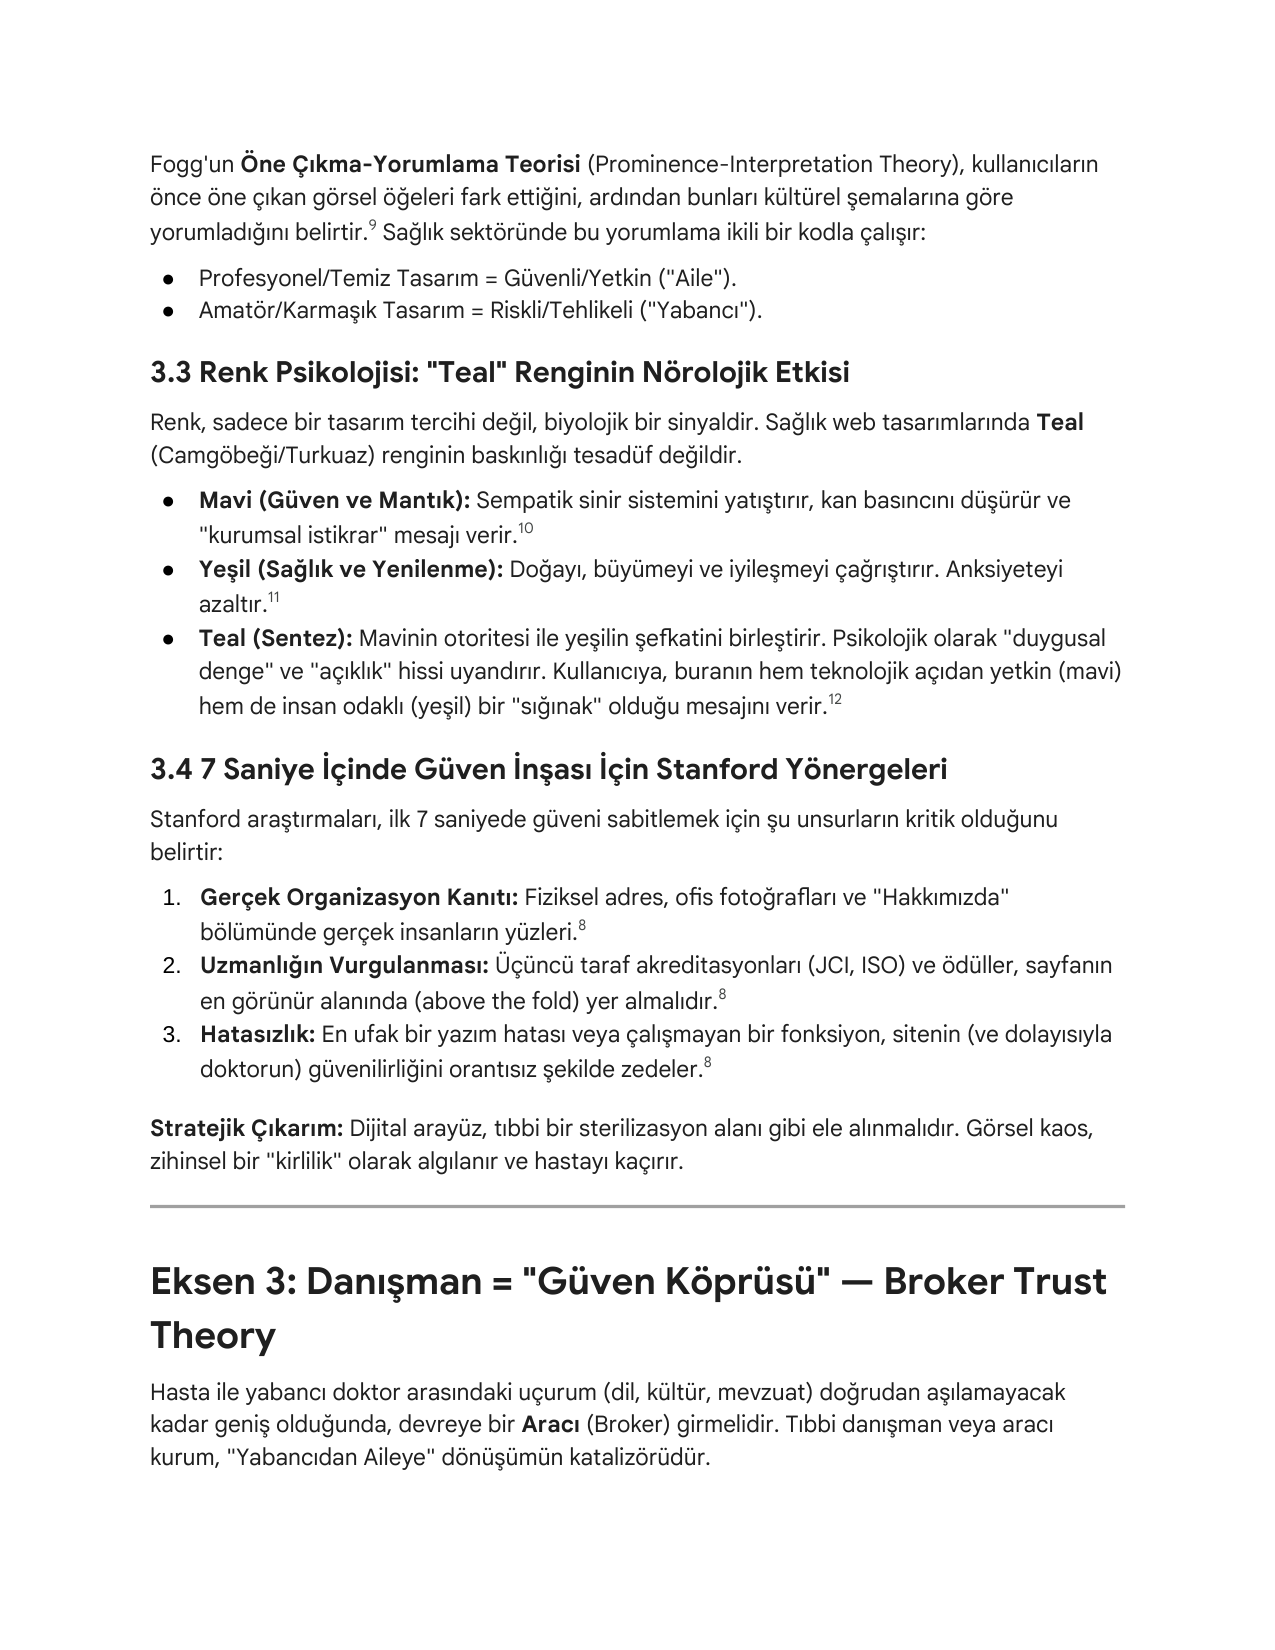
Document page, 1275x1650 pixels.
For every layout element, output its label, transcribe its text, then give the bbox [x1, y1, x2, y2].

list Gerçek Organizasyon Kanıtı: Fiziksel adres, ofis fotoğrafları ve "Hakkımızda" bölümünde gerçek insanların yüzleri.8 [162, 883, 1125, 947]
list Uzmanlığın Vurgulanması: Üçüncü taraf akreditasyonları (JCI, ISO) ve ödüller, sayfanın en görünür alanında (above the fold) yer almalıdır.8 [162, 952, 1125, 1016]
list Yeşil (Sağlık ve Yenilenme): Doğayı, büyümeyi ve iyileşmeyi çağrıştırır. Anksiyeteyi azaltır.11 [161, 555, 1125, 620]
text Hasta ile yabancı doktor arasındaki uçurum (dil, kültür, mevzuat) doğrudan aşılamayacak kadar geniş olduğunda, devreye bir Aracı (Broker) girmelidir. Tıbbi danışman veya aracı kurum, "Yabancıdan Aileye" dönüşümün katalizörüdür. [150, 1378, 1125, 1472]
text Fogg'un Öne Çıkma-Yorumlama Teorisi (Prominence-Interpretation Theory), kullanıcıların önce öne çıkan görsel öğeleri fark ettiğini, ardından bunları kültürel şemalarına göre yorumladığını belirtir.9 Sağlık sektöründe bu yorumlama ikili bir kodla çalışır: [150, 150, 1125, 247]
text Stanford araştırmaları, ilk 7 saniyede güveni sabitlemek için şu unsurların kritik olduğunu belirtir: [150, 805, 1125, 866]
subtitle Eksen 3: Danışman = "Güven Köprüsü" — Broker Trust Theory [150, 1209, 1125, 1359]
list Profesyonel/Temiz Tasarım = Güvenli/Yetkin ("Aile"). [161, 264, 1125, 293]
text Stratejik Çıkarım: Dijital arayüz, tıbbi bir sterilizasyon alanı gibi ele alınmalıdır. Görsel kaos, zihinsel bir "kirlilik" olarak algılanır ve hastayı kaçırır. [150, 1114, 1125, 1176]
list Hatasızlık: En ufak bir yazım hatası veya çalışmayan bir fonksiyon, sitenin (ve dolayısıyla doktorun) güvenilirliğini orantısız şekilde zedeler.8 [162, 1021, 1125, 1085]
list Mavi (Güven ve Mantık): Sempatik sinir sistemini yatıştırır, kan basıncını düşürür ve "kurumsal istikrar" mesajı verir.10 [161, 487, 1125, 551]
list Amatör/Karmaşık Tasarım = Riskli/Tehlikeli ("Yabancı"). [161, 297, 1125, 326]
text Renk, sadece bir tasarım tercihi değil, biyolojik bir sinyaldir. Sağlık web tasarımlarında Teal (Camgöbeği/Turkuaz) renginin baskınlığı tesadüf değildir. [150, 409, 1125, 470]
subtitle 3.3 Renk Psikolojisi: "Teal" Renginin Nörolojik Etkisi [150, 354, 1125, 391]
subtitle 3.4 7 Saniye İçinde Güven İnşası İçin Stanford Yönergeleri [150, 751, 1125, 787]
list Teal (Sentez): Mavinin otoritesi ile yeşilin şefkatini birleştirir. Psikolojik olarak "duygusal denge" ve "açıklık" hissi uyandırır. Kullanıcıya, buranın hem teknolojik açıdan yetkin (mavi) hem de insan odaklı (yeşil) bir "sığınak" olduğu mesajını verir.12 [161, 624, 1125, 721]
